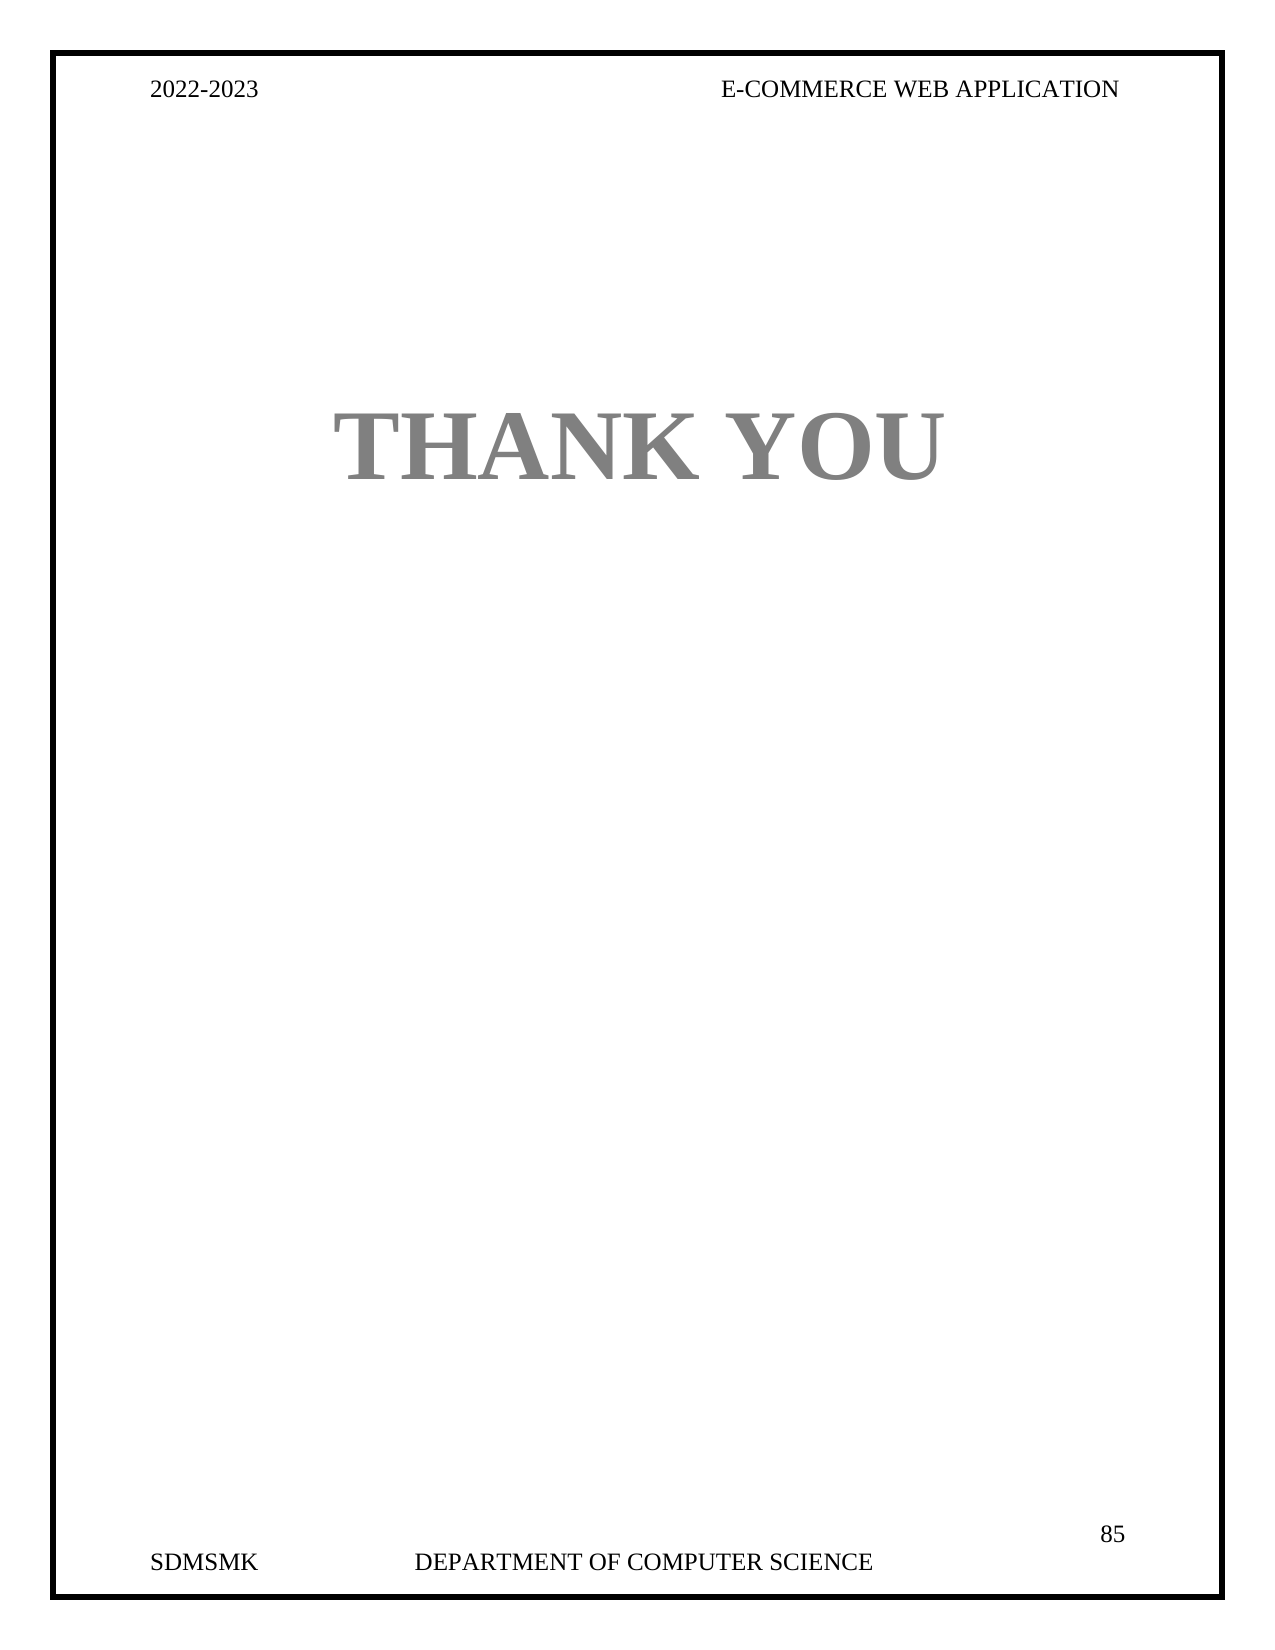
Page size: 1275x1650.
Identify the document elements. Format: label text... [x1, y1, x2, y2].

text THANK YOU [150, 386, 1125, 501]
